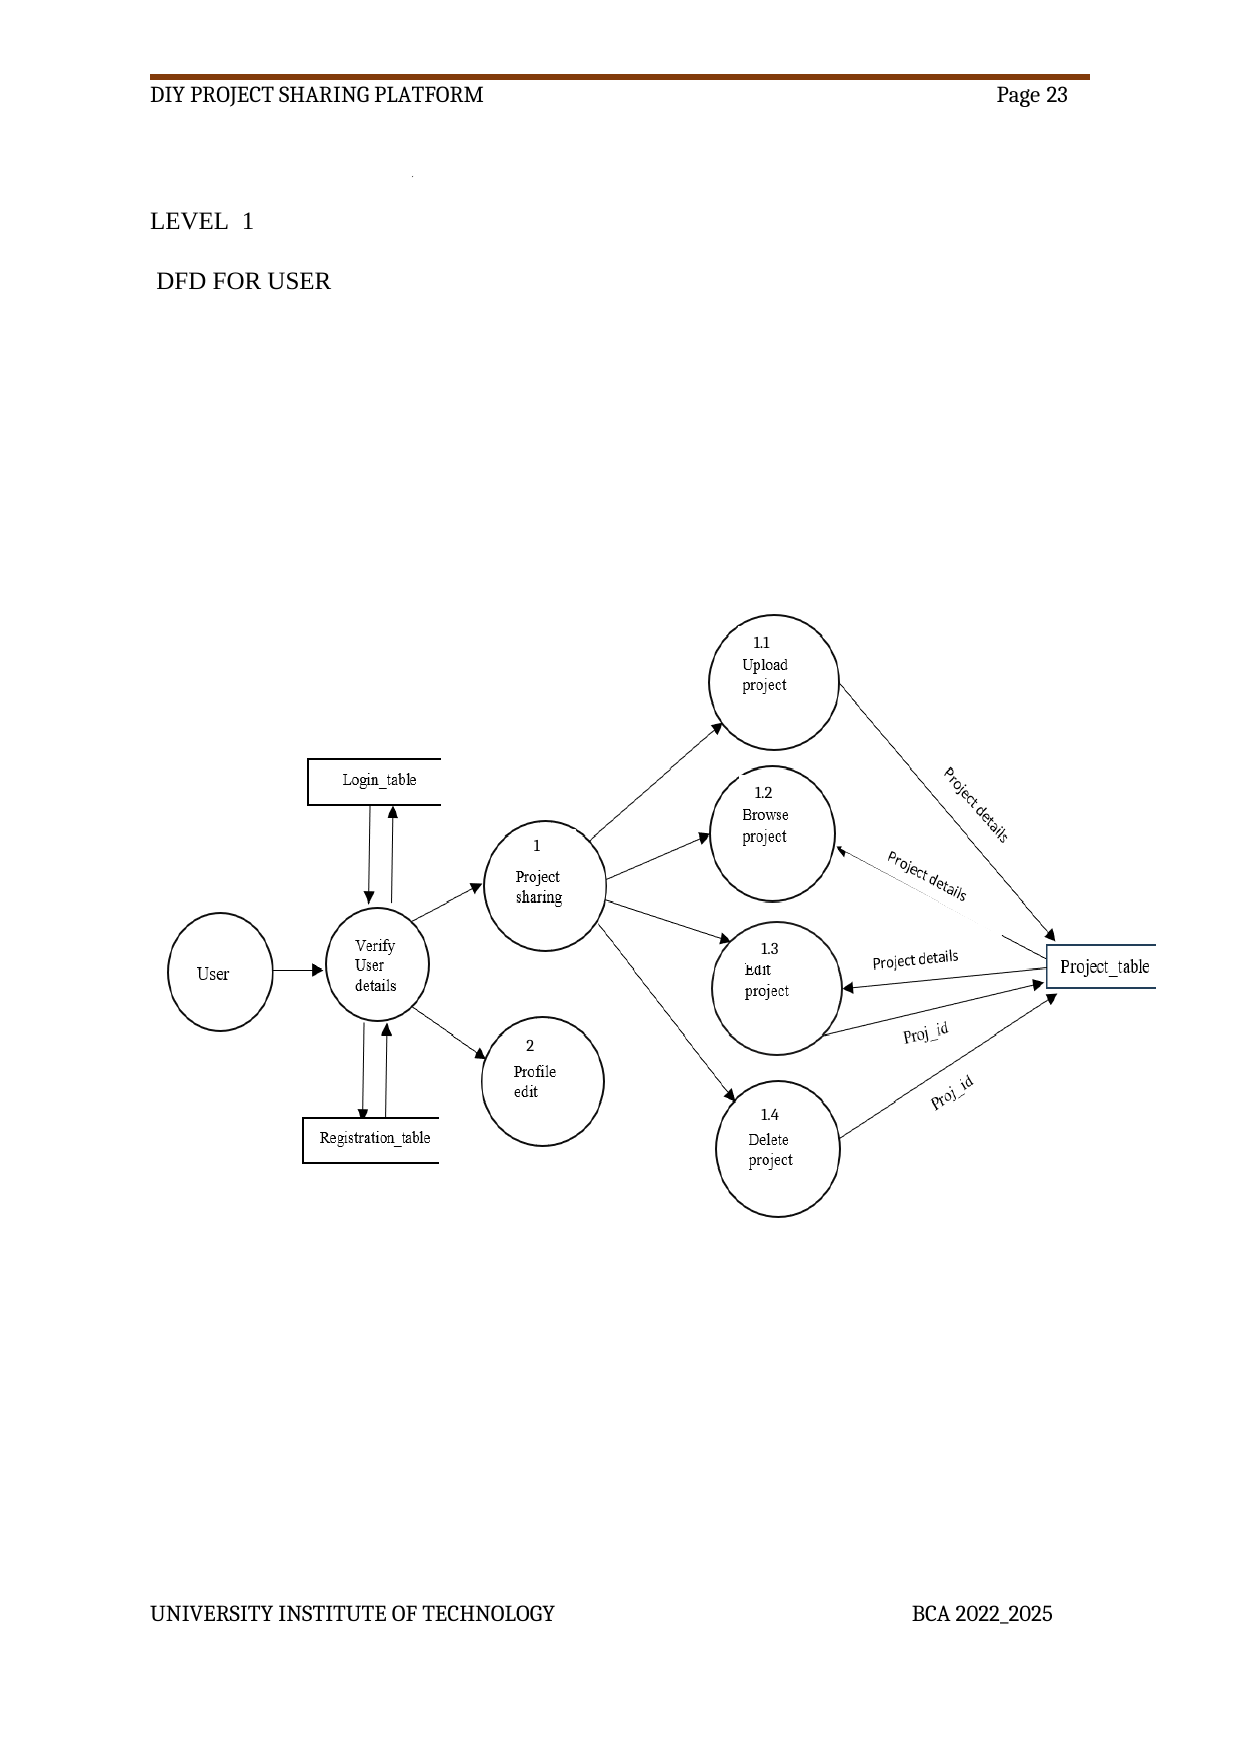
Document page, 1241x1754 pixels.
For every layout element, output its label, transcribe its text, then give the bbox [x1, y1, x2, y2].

picture [150, 504, 1192, 1302]
text DFD FOR USER [150, 266, 1090, 295]
text LEVEL 1 [150, 206, 1090, 235]
